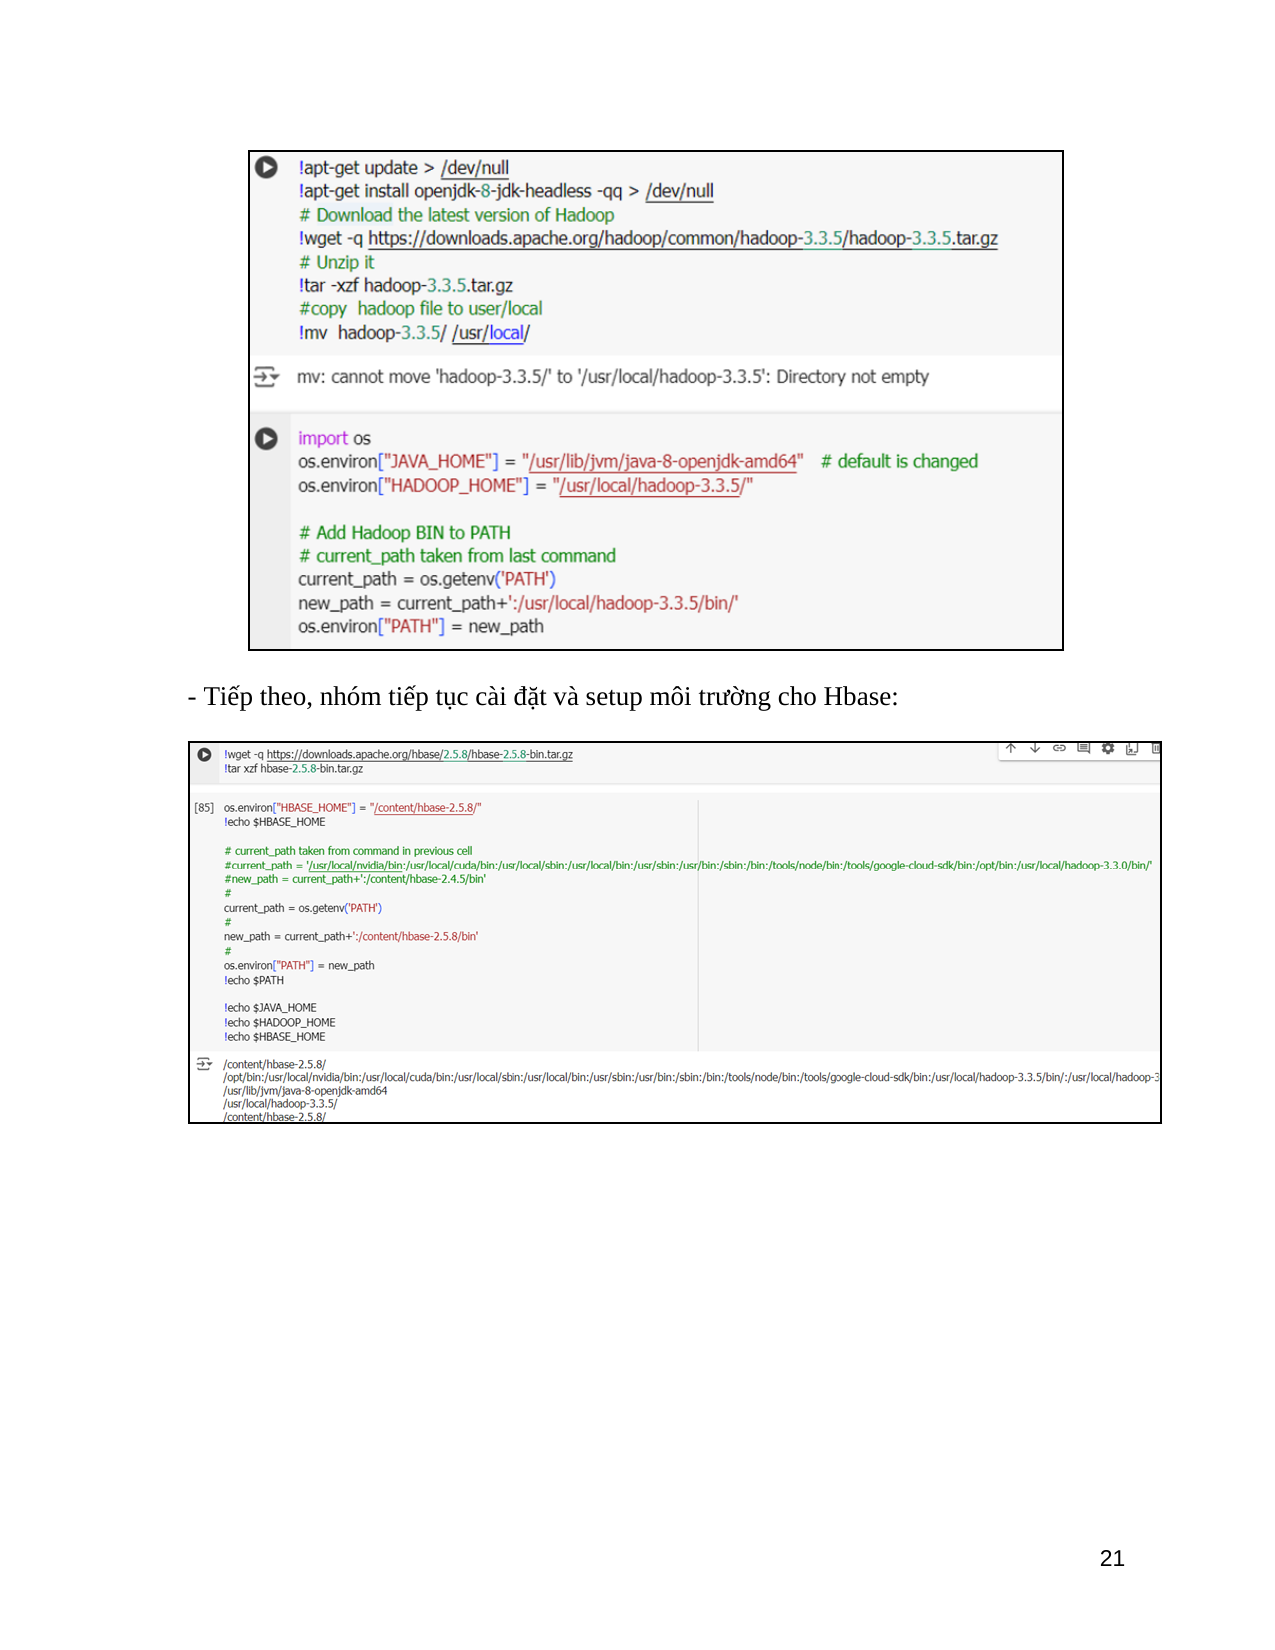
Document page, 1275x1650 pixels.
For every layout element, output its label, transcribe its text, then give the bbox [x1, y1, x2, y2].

text - Tiếp theo, nhóm tiếp tục cài đặt và setup môi trường cho Hbase: [187, 680, 1125, 711]
picture [190, 743, 1160, 1122]
picture [250, 152, 1062, 649]
